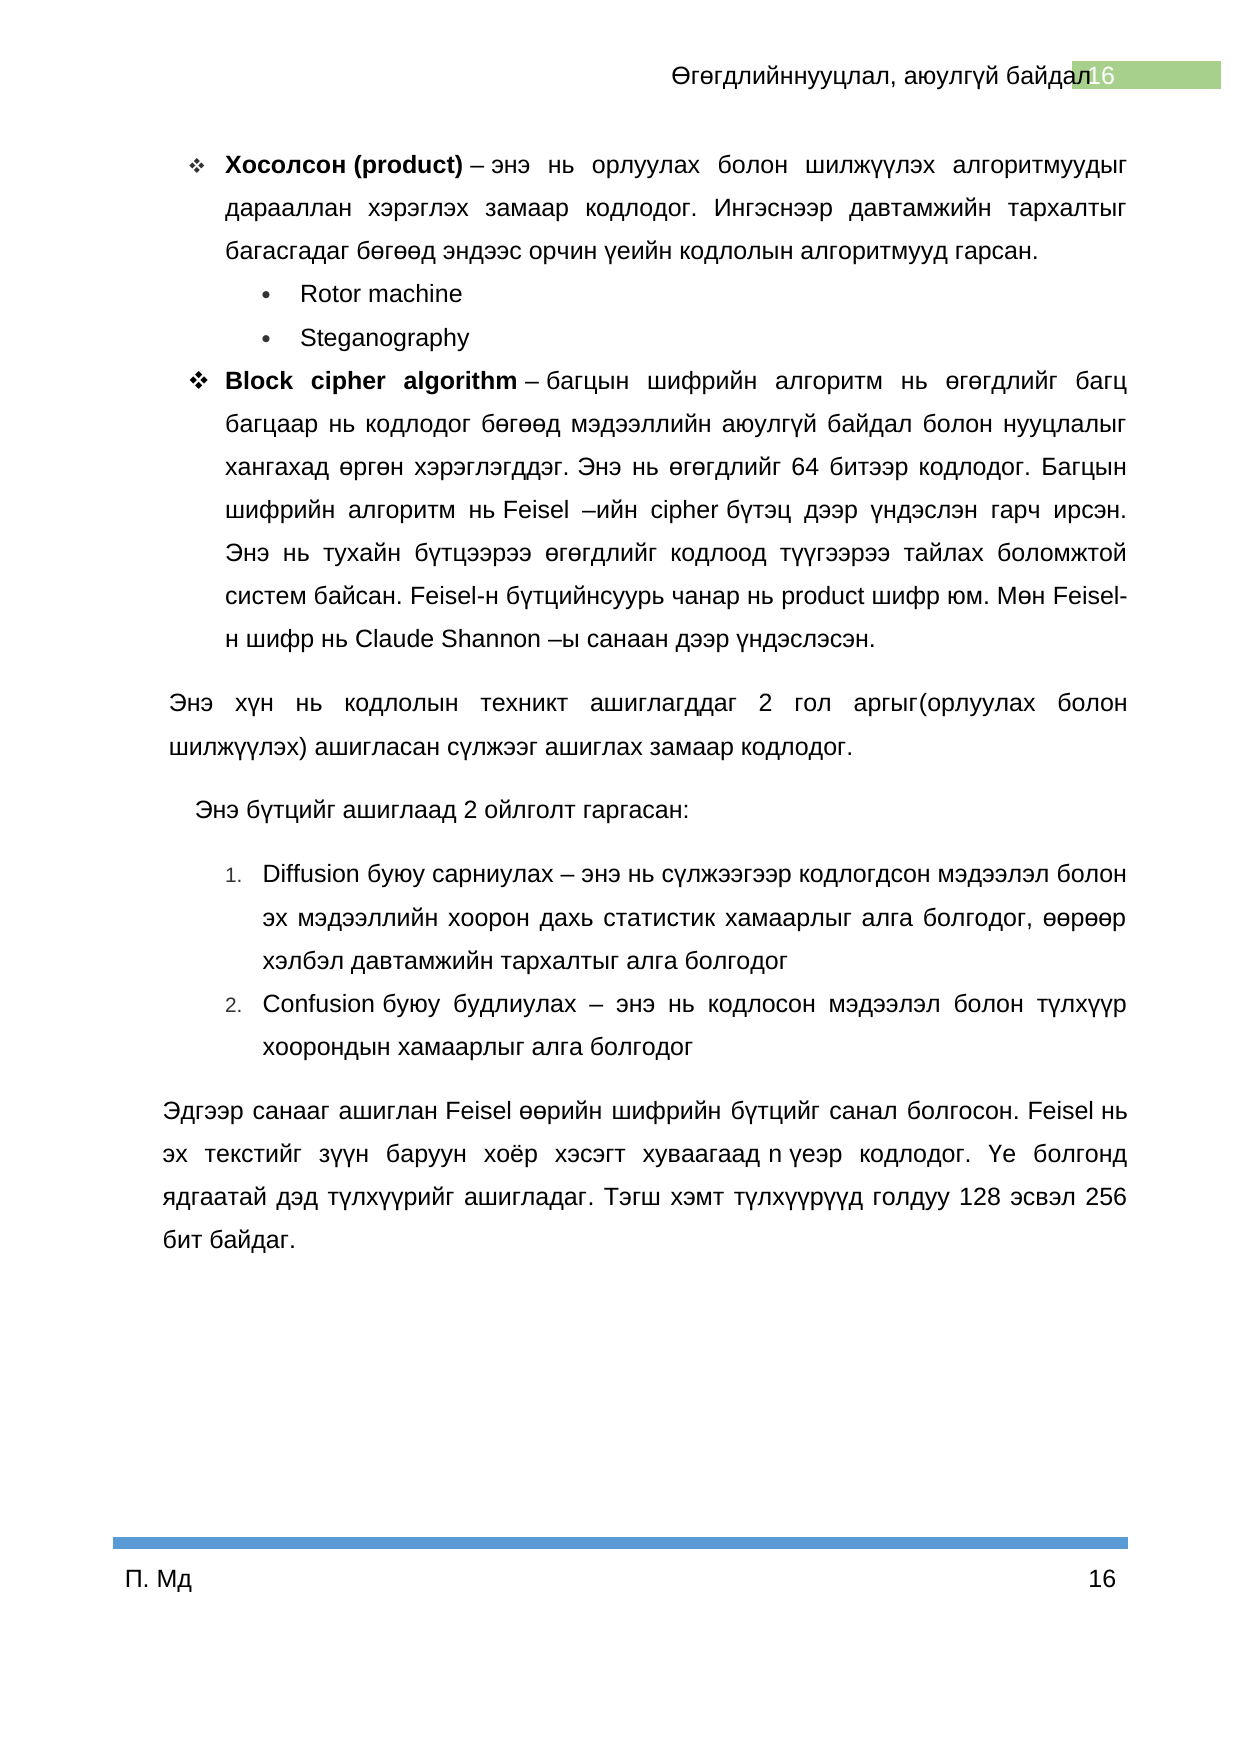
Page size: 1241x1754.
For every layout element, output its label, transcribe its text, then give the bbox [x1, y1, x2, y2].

text Энэ хүн нь кодлолын техникт ашиглагддаг 2 гол аргыг(орлуулах болон шилжүүлэх) ашигласан сүлжээг ашиглах замаар кодлодог. [169, 688, 1128, 760]
list Хосолсон (product) – энэ нь орлуулах болон шилжүүлэх алгоритмуудыг дарааллан хэрэглэх замаар кодлодог. Ингэснээр давтамжийн тархалтыг багасгадаг бөгөөд эндээс орчин үеийн кодлолын алгоритмууд гарсан. [187, 150, 1128, 265]
list Diffusion буюу сарниулах – энэ нь сүлжээгээр кодлогдсон мэдээлэл болон эх мэдээллийн хоорон дахь статистик хамаарлыг алга болгодог, өөрөөр хэлбэл давтамжийн тархалтыг алга болгодог [225, 859, 1128, 974]
list Confusion буюу будлиулах – энэ нь кодлосон мэдээлэл болон түлхүүр хоорондын хамаарлыг алга болгодог [225, 989, 1128, 1061]
list Rotor machine [262, 279, 1128, 308]
list Block cipher algorithm – багцын шифрийн алгоритм нь өгөгдлийг багц багцаар нь кодлодог бөгөөд мэдээллийн аюулгүй байдал болон нууцлалыг хангахад өргөн хэрэглэгддэг. Энэ нь өгөгдлийг 64 битээр кодлодог. Багцын шифрийн алгоритм нь Feisel –ийн cipher бүтэц дээр үндэслэн гарч ирсэн. Энэ нь тухайн бүтцээрээ өгөгдлийг кодлоод түүгээрээ тайлах боломжтой систем байсан. Feisel-н бүтцийнсуурь чанар нь product шифр юм. Мөн Feisel-н шифр нь Claude Shannon –ы санаан дээр үндэслэсэн. [187, 366, 1128, 653]
text Энэ бүтцийг ашиглаад 2 ойлголт гаргасан: [112, 796, 1128, 824]
text Эдгээр санааг ашиглан Feisel өөрийн шифрийн бүтцийг санал болгосон. Feisel нь эх текстийг зүүн баруун хоёр хэсэгт хуваагаад n үеэр кодлодог. Үе болгонд ядгаатай дэд түлхүүрийг ашигладаг. Тэгш хэмт түлхүүрүүд голдуу 128 эсвэл 256 бит байдаг. [162, 1096, 1128, 1254]
list Steganography [262, 322, 1128, 351]
